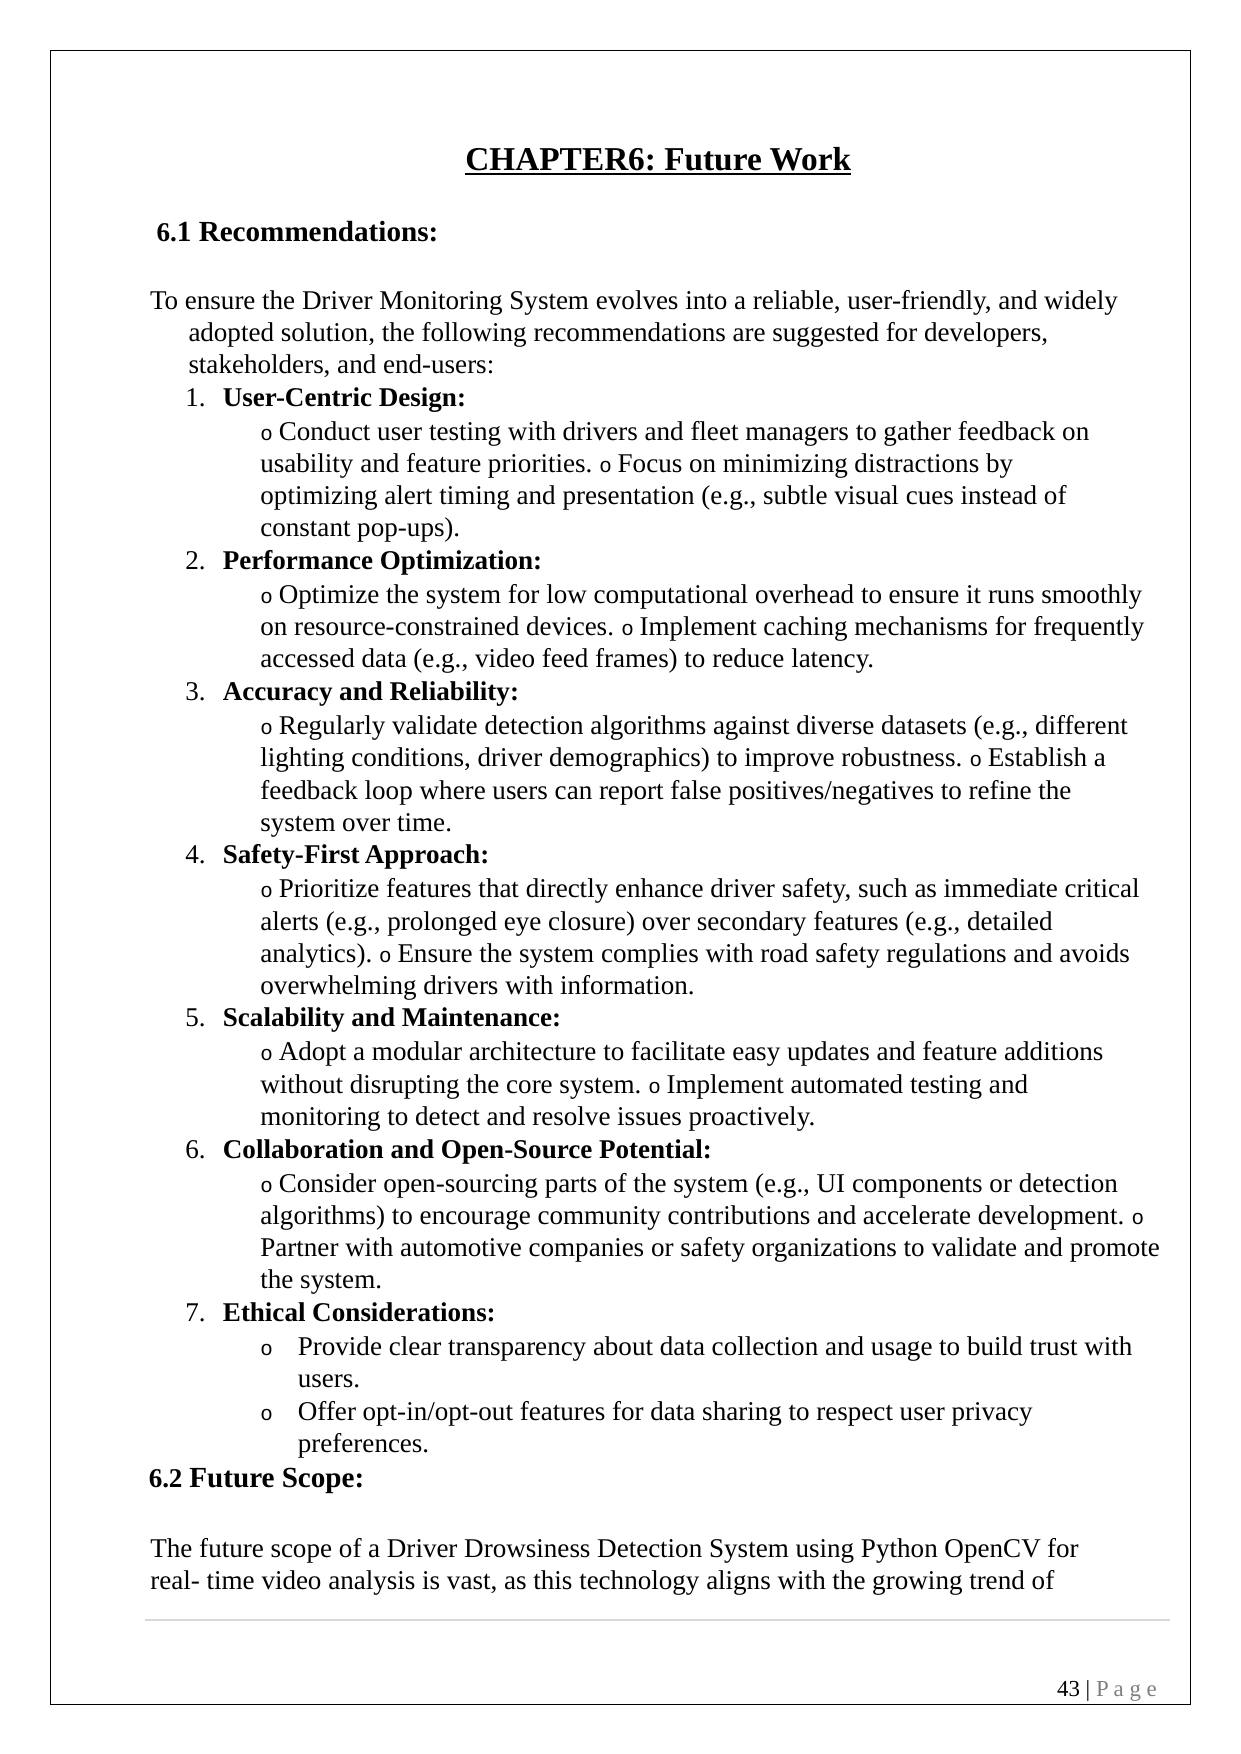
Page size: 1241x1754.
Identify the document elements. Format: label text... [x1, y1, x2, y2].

list Safety-First Approach: [185, 838, 1235, 869]
text o Consider open-sourcing parts of the system (e.g., UI components or detection algorithms) to encourage community contributions and accelerate development. o Partner with automotive companies or safety organizations to validate and promote the system. [260, 1167, 1166, 1295]
list User-Centric Design: [185, 381, 1235, 412]
list Provide clear transparency about data collection and usage to build trust with users. [260, 1330, 1166, 1393]
text To ensure the Driver Monitoring System evolves into a reliable, user-friendly, and widely adopted solution, the following recommendations are suggested for developers, stakeholders, and end-users: [150, 284, 1166, 379]
list Scalability and Maintenance: [185, 1002, 1235, 1033]
list Ethical Considerations: [185, 1296, 1235, 1327]
text o Adopt a modular architecture to facilitate easy updates and feature additions without disrupting the core system. o Implement automated testing and monitoring to detect and resolve issues proactively. [260, 1036, 1123, 1131]
text 6.1 Recommendations: [156, 214, 1235, 248]
text o Conduct user testing with drivers and fleet managers to gather feedback on usability and feature priorities. o Focus on minimizing distractions by optimizing alert timing and presentation (e.g., subtle visual cues instead of constant pop-ups). [260, 414, 1134, 542]
list Performance Optimization: [185, 544, 1235, 575]
text o Prioritize features that directly enhance driver safety, such as immediate critical alerts (e.g., prolonged eye closure) over secondary features (e.g., detailed analytics). o Ensure the system complies with road safety regulations and avoids overwhelming drivers with information. [260, 872, 1166, 1000]
list Offer opt-in/opt-out features for data sharing to respect user privacy preferences. [260, 1395, 1166, 1458]
text o Regularly validate detection algorithms against diverse datasets (e.g., different lighting conditions, driver demographics) to improve robustness. o Establish a feedback loop where users can report false positives/negatives to refine the system over time. [260, 709, 1147, 837]
text o Optimize the system for low computational overhead to ensure it runs smoothly on resource-constrained devices. o Implement caching mechanisms for frequently accessed data (e.g., video feed frames) to reduce latency. [260, 578, 1166, 674]
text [150, 1532, 1083, 1596]
list Collaboration and Open-Source Potential: [185, 1133, 1235, 1164]
list Accuracy and Reliability: [185, 675, 1235, 706]
text 6.2 Future Scope: [148, 1460, 1235, 1493]
subtitle CHAPTER6: Future Work [103, 139, 1213, 178]
